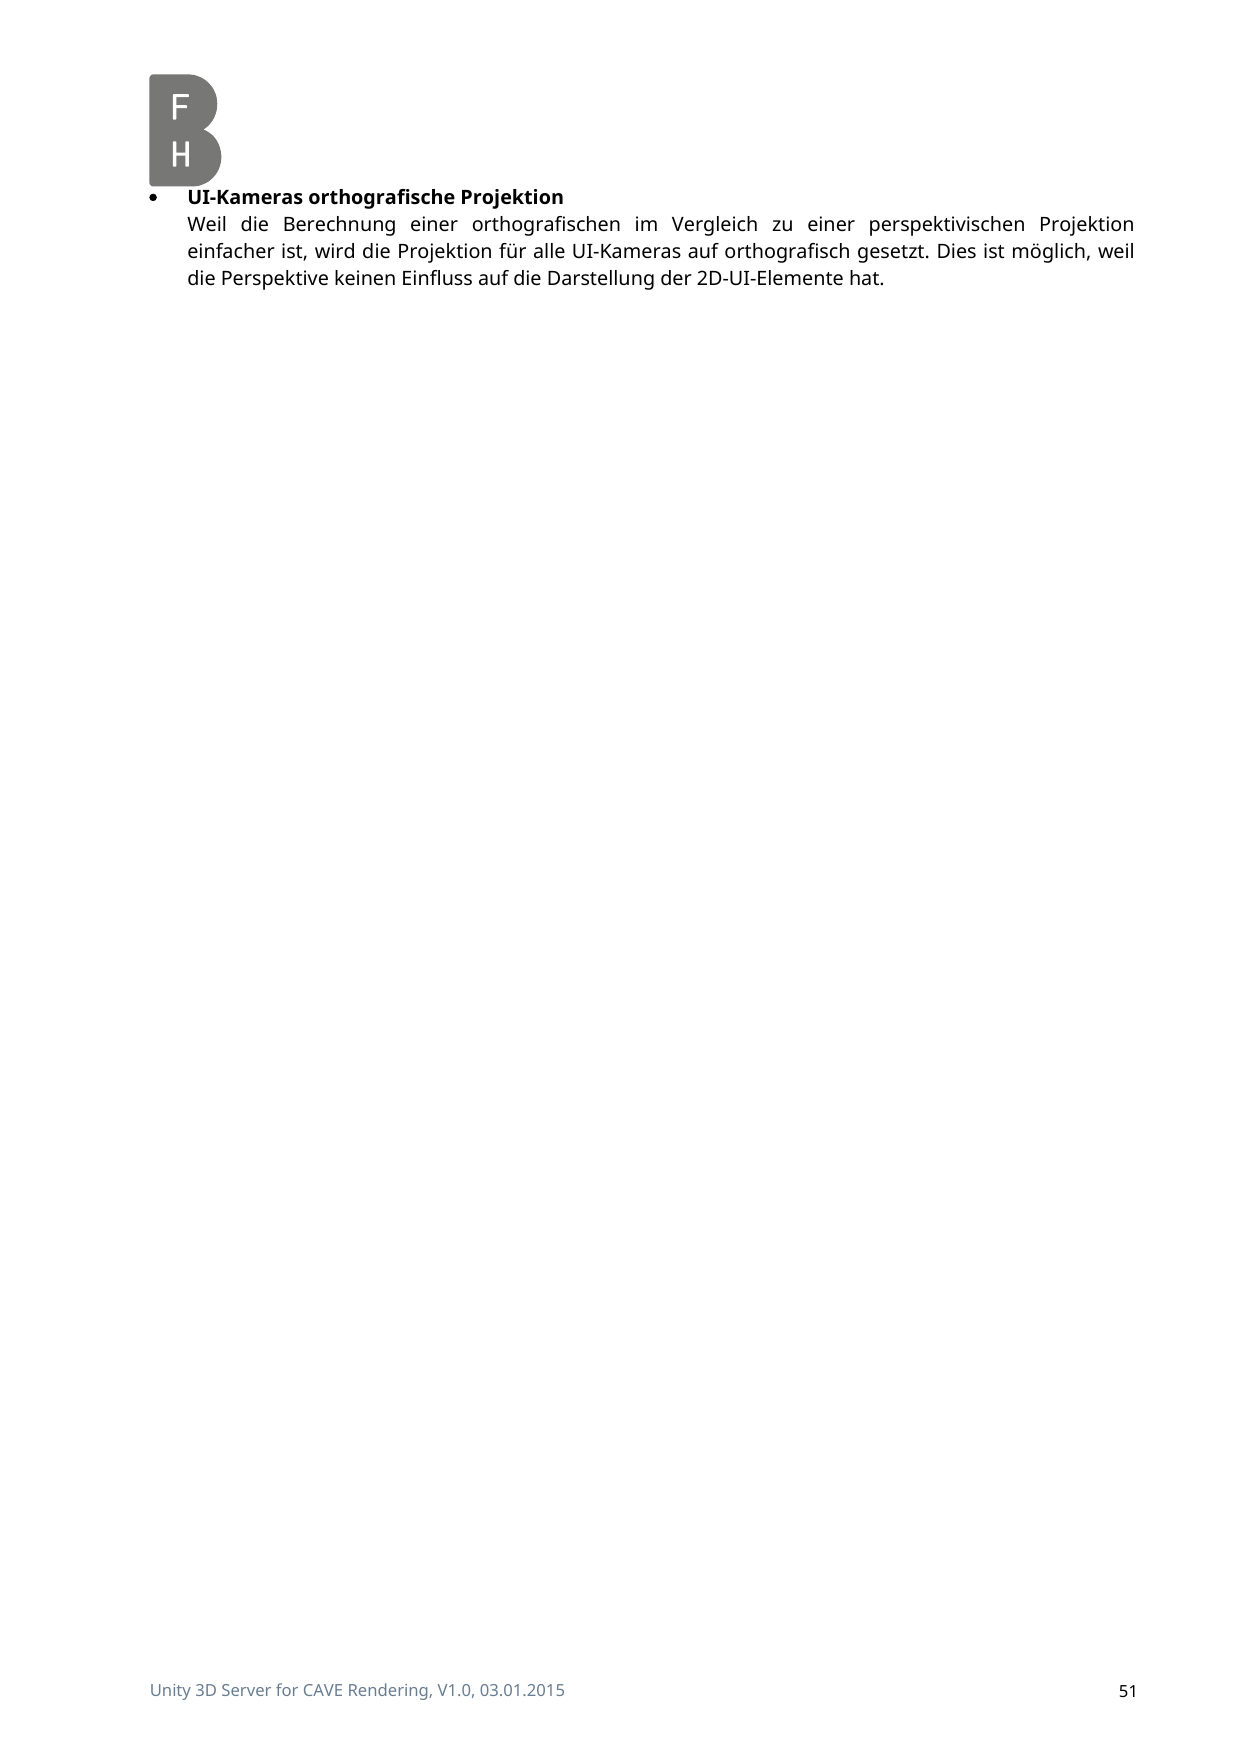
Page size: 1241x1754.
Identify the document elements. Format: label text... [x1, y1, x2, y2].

list UI-Kameras orthografische Projektion [149, 183, 1136, 210]
list Weil die Berechnung einer orthografischen im Vergleich zu einer perspektivischen Projektion einfacher ist, wird die Projektion für alle UI-Kameras auf orthografisch gesetzt. Dies ist möglich, weil die Perspektive keinen Einfluss auf die Darstellung der 2D-UI-Elemente hat. [187, 210, 1136, 291]
